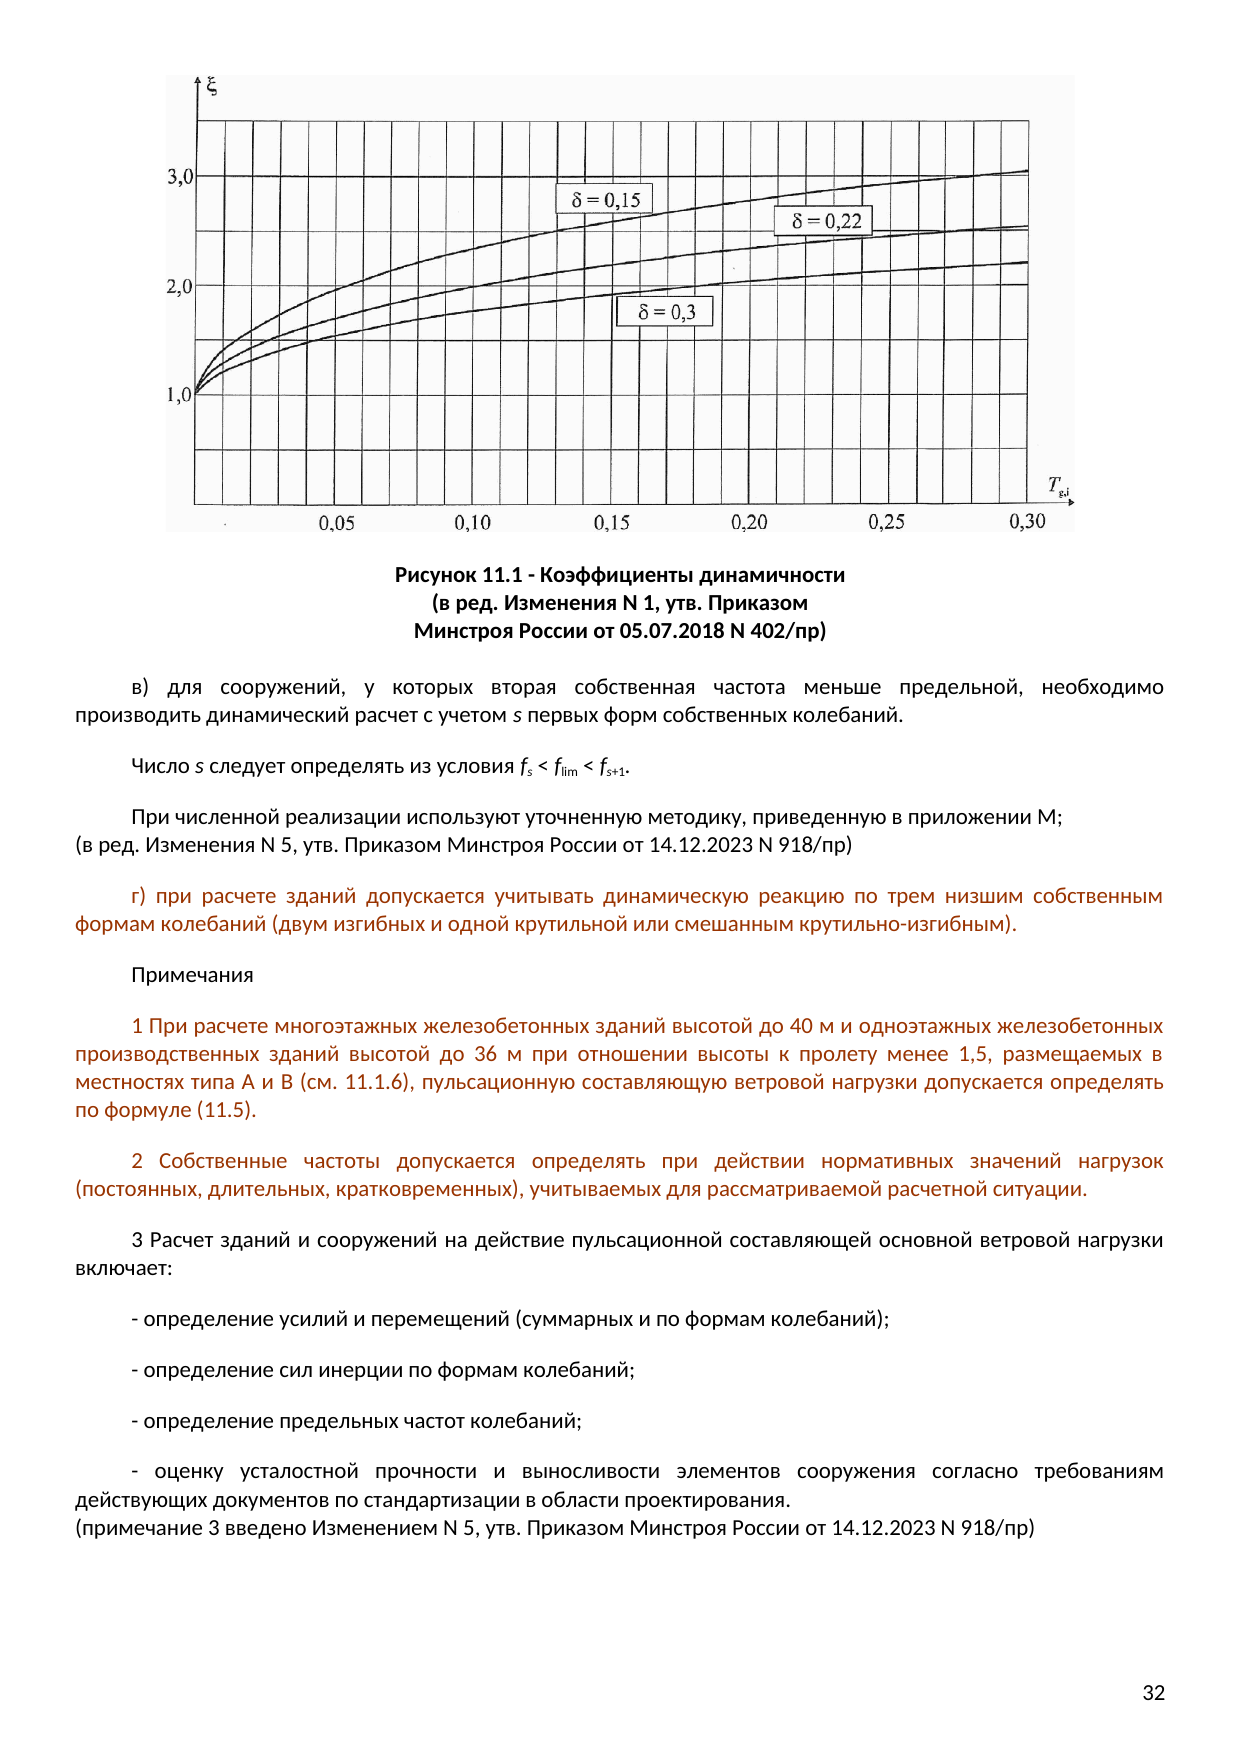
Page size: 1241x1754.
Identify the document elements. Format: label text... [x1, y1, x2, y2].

text г) при расчете зданий допускается учитывать динамическую реакцию по трем низшим собственным формам колебаний (двум изгибных и одной крутильной или смешанным крутильно-изгибным). [75, 881, 1165, 937]
text - оценку усталостной прочности и выносливости элементов сооружения согласно требованиям действующих документов по стандартизации в области проектирования. [75, 1457, 1165, 1513]
text Рисунок 11.1 - Коэффициенты динамичности (в ред. Изменения N 1, утв. Приказом Минстроя России от 05.07.2018 N 402/пр) [75, 560, 1165, 644]
text - определение усилий и перемещений (суммарных и по формам колебаний); [75, 1304, 1165, 1332]
text 3 Расчет зданий и сооружений на действие пульсационной составляющей основной ветровой нагрузки включает: [75, 1225, 1165, 1281]
text в) для сооружений, у которых вторая собственная частота меньше предельной, необходимо производить динамический расчет с учетом s первых форм собственных колебаний. [75, 672, 1165, 728]
text Число s следует определять из условия fs < flim < fs+1. [75, 751, 1165, 779]
picture [165, 75, 1075, 532]
text 2 Собственные частоты допускается определять при действии нормативных значений нагрузок (постоянных, длительных, кратковременных), учитываемых для рассматриваемой расчетной ситуации. [75, 1146, 1165, 1202]
text (примечание 3 введено Изменением N 5, утв. Приказом Минстроя России от 14.12.2023 N 918/пр) [75, 1513, 1165, 1541]
text (в ред. Изменения N 5, утв. Приказом Минстроя России от 14.12.2023 N 918/пр) [75, 830, 1165, 858]
text - определение предельных частот колебаний; [75, 1406, 1165, 1434]
text 1 При расчете многоэтажных железобетонных зданий высотой до 40 м и одноэтажных железобетонных производственных зданий высотой до 36 м при отношении высоты к пролету менее 1,5, размещаемых в местностях типа A и B (см. 11.1.6), пульсационную составляющую ветровой нагрузки допускается определять по формуле (11.5). [75, 1011, 1165, 1123]
text При численной реализации используют уточненную методику, приведенную в приложении М; [75, 802, 1165, 830]
text Примечания [75, 960, 1165, 988]
text - определение сил инерции по формам колебаний; [75, 1355, 1165, 1383]
